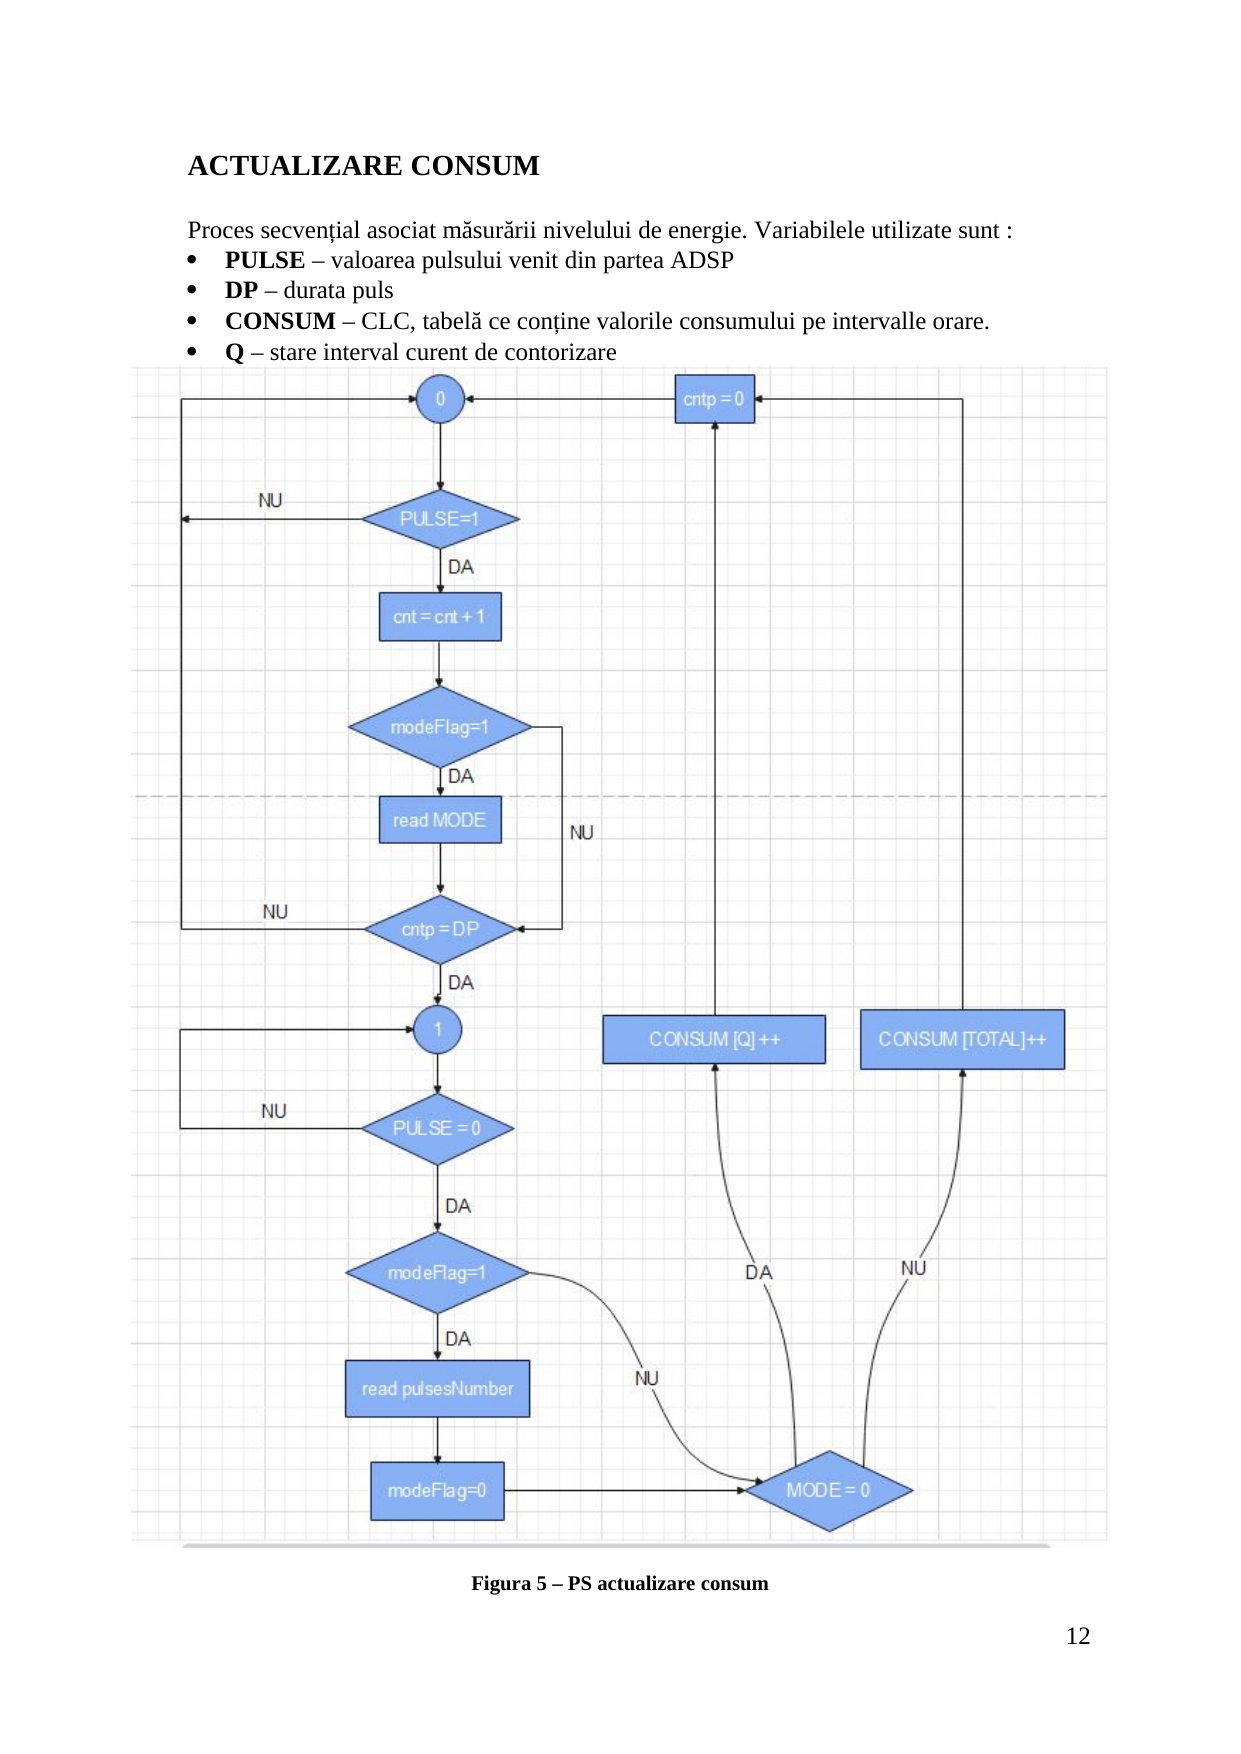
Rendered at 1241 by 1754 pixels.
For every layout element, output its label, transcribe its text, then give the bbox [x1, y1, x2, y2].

text Figura 5 – PS actualizare consum [173, 1571, 1066, 1595]
text Proces secvențial asociat măsurării nivelului de energie. Variabilele utilizate sunt : [187, 215, 1182, 244]
list DP – durata puls [187, 274, 1182, 305]
list CONSUM – CLC, tabelă ce conține valorile consumului pe intervalle orare. [187, 305, 1182, 336]
list Q – stare interval curent de contorizare [187, 336, 1182, 366]
picture [130, 366, 1108, 1548]
subtitle ACTUALIZARE CONSUM [187, 148, 1182, 182]
list PULSE – valoarea pulsului venit din partea ADSP [187, 244, 1182, 274]
